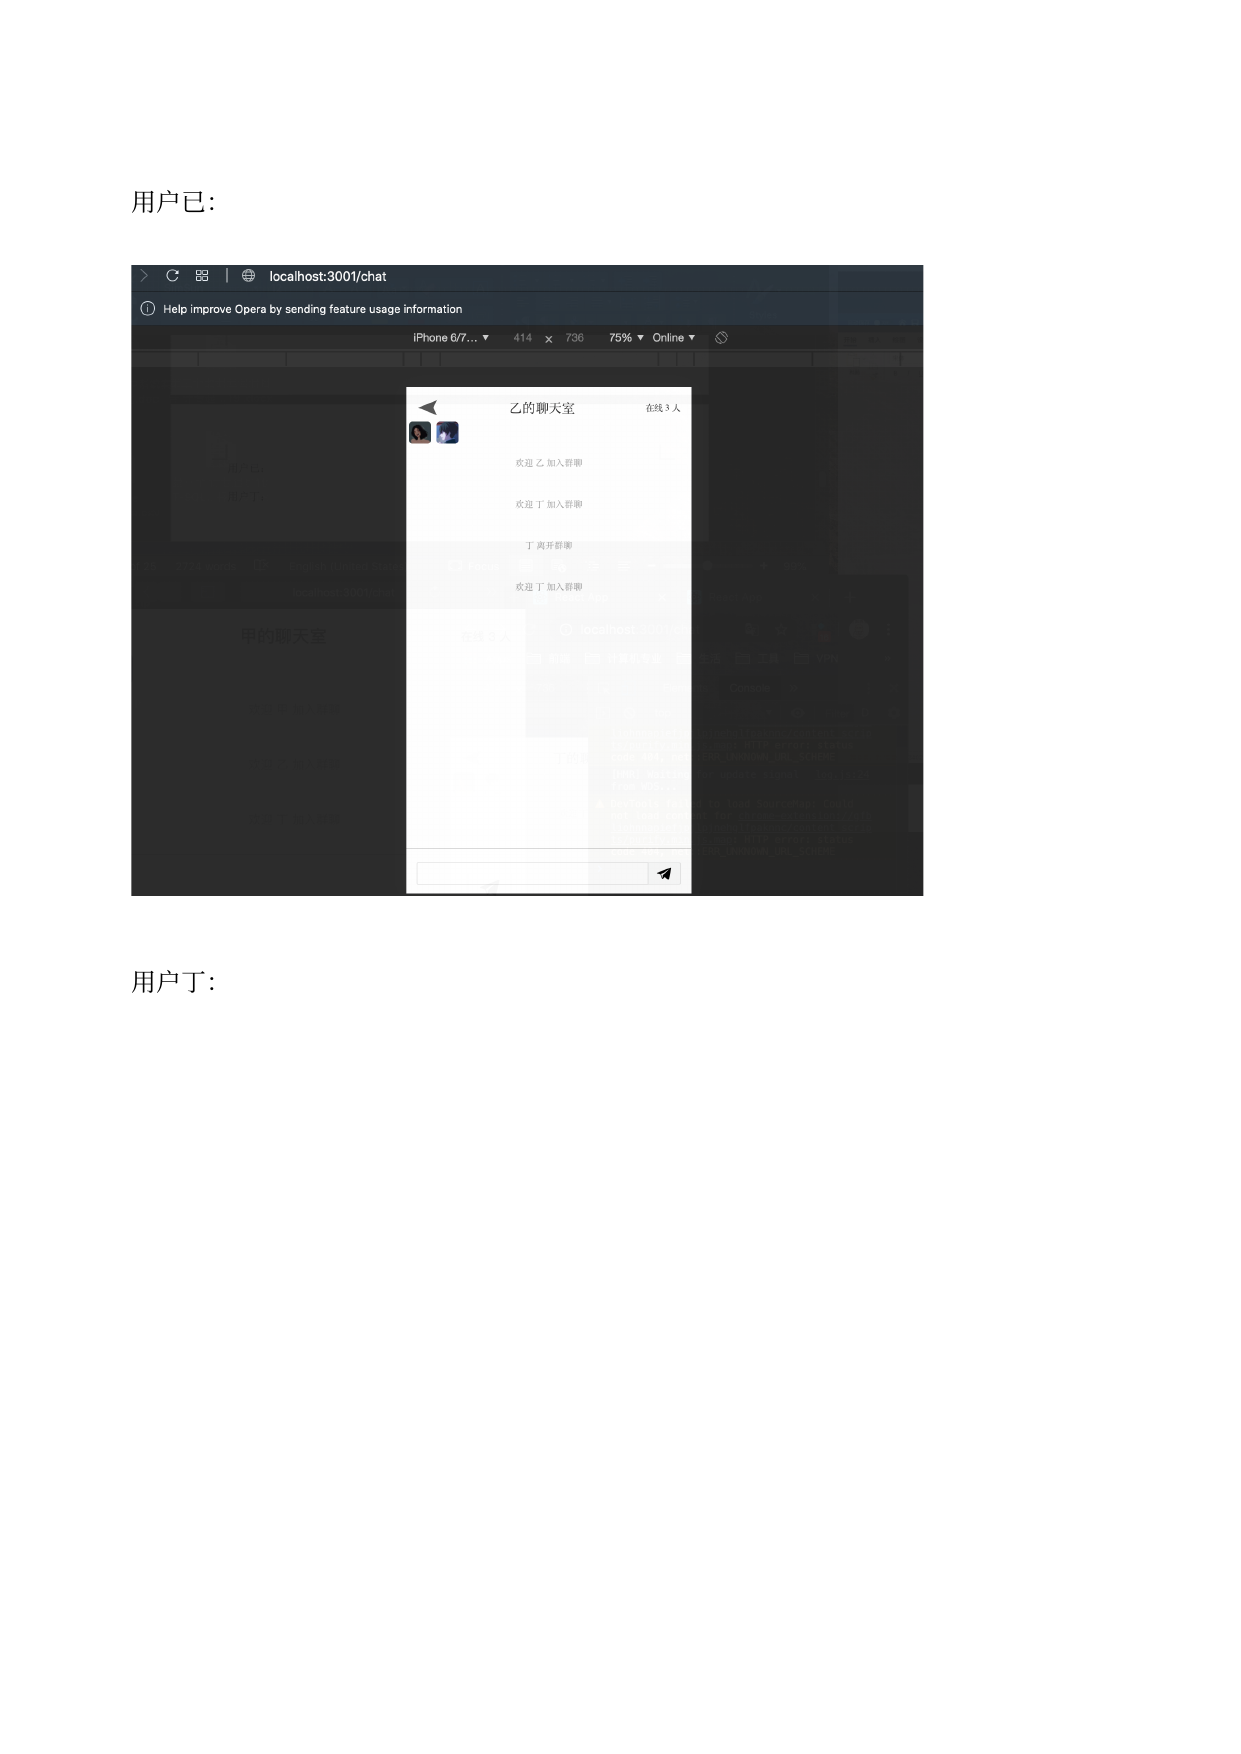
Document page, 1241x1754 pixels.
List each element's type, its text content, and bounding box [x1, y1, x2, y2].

text 用户已： [131, 168, 1125, 233]
text 用户丁： [131, 948, 1125, 1013]
picture [131, 265, 924, 896]
